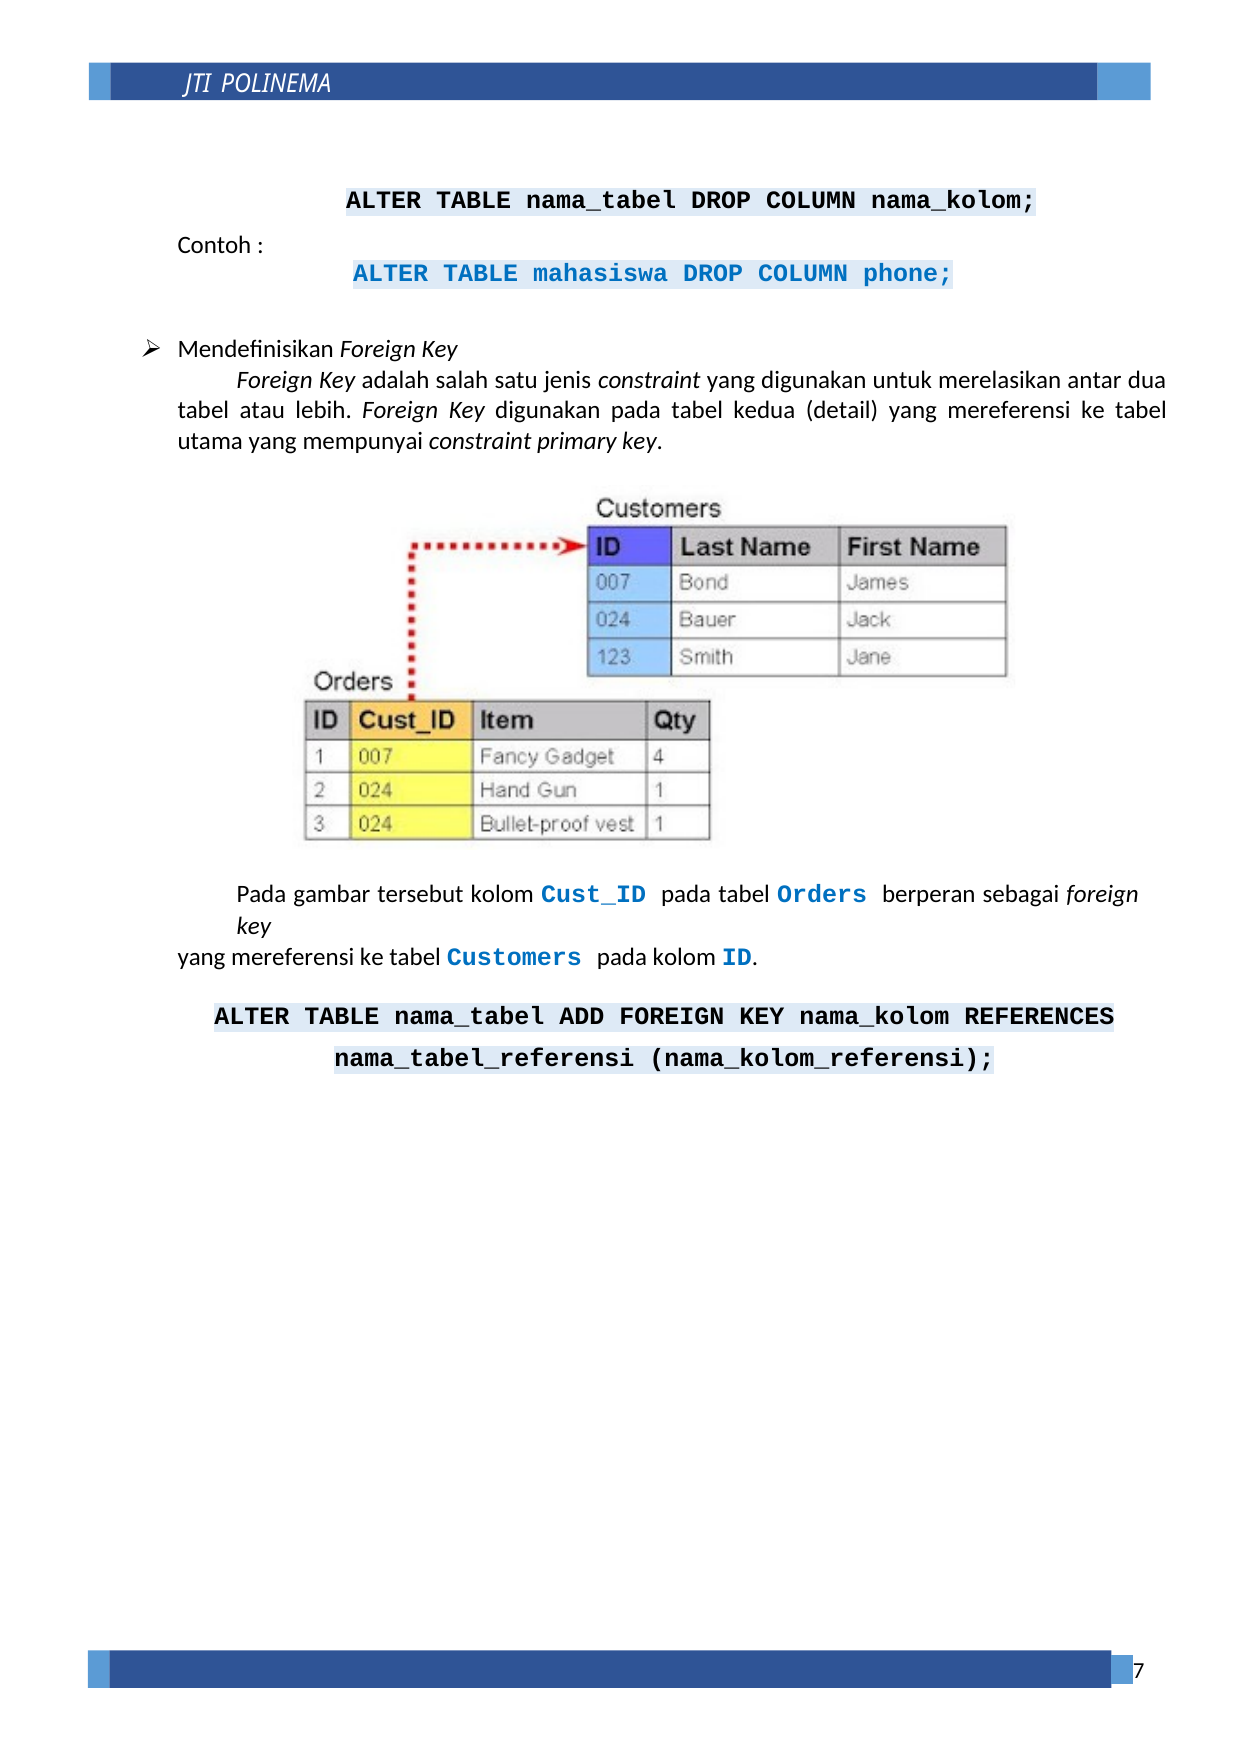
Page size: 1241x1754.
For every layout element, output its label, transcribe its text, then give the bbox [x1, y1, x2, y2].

text yang mereferensi ke tabel Customers pada kolom ID. [177, 941, 1178, 973]
text ALTER TABLE nama_tabel ADD FOREIGN KEY nama_kolom REFERENCES nama_tabel_referensi (nama_kolom_referensi); [214, 1003, 1117, 1074]
picture [291, 485, 1016, 850]
subtitle ALTER TABLE nama_tabel DROP COLUMN nama_kolom; ALTER TABLE mahasiswa DROP COLUMN phone; [346, 187, 1039, 289]
text Contoh : [177, 229, 264, 260]
text Foreign Key adalah salah satu jenis constraint yang digunakan untuk merelasikan antar dua tabel atau lebih. Foreign Key digunakan pada tabel kedua (detail) yang mereferensi ke tabel utama yang mempunyai constraint primary key. [177, 364, 1167, 456]
list Mendefinisikan Foreign Key [140, 333, 1178, 364]
text Pada gambar tersebut kolom Cust_ID pada tabel Orders berperan sebagai foreign key [236, 878, 1178, 941]
